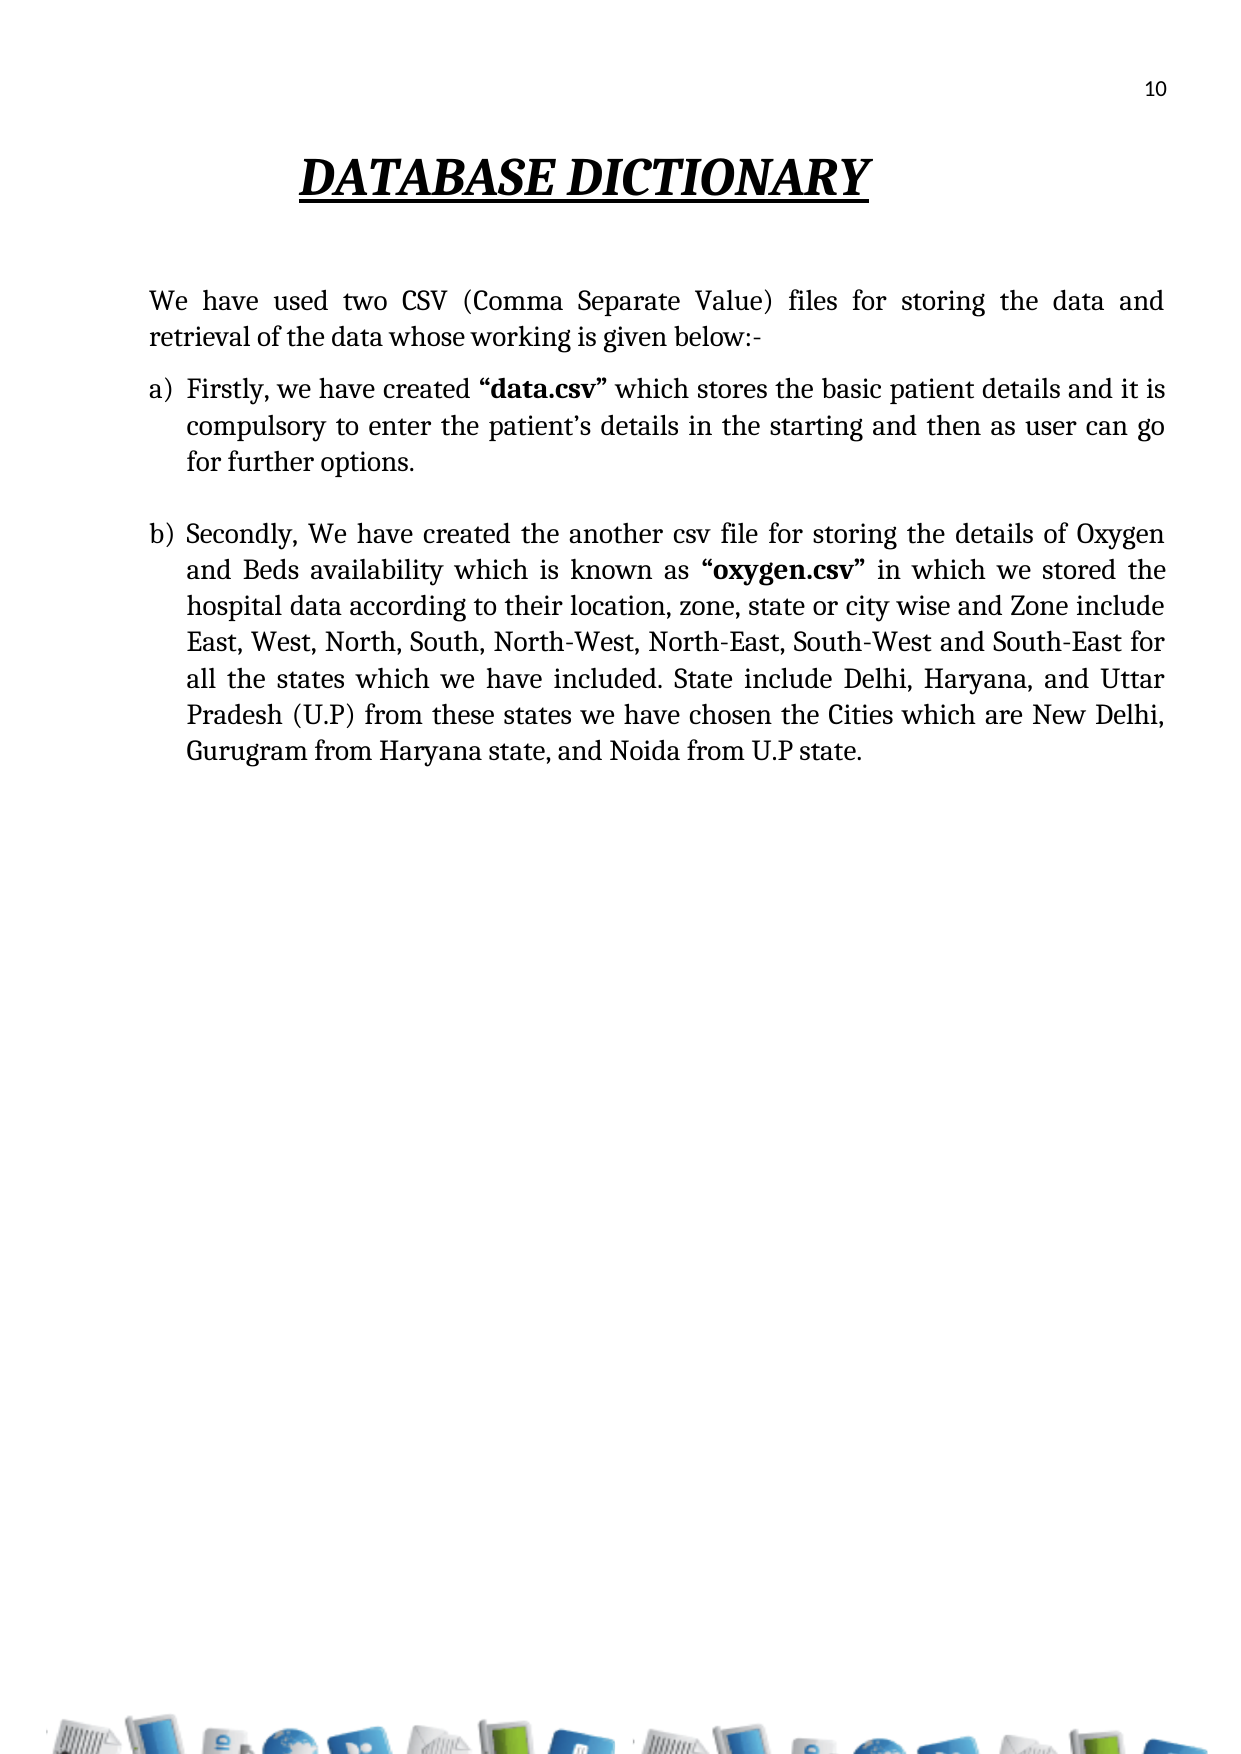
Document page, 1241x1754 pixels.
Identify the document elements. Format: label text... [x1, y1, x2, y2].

list Secondly, We have created the another csv file for storing the details of Oxygen and Beds availability which is known as “oxygen.csv” in which we stored the hospital data according to their location, zone, state or city wise and Zone include East, West, North, South, North-West, North-East, South-West and South-East for all the states which we have included. State include Delhi, Haryana, and Uttar Pradesh (U.P) from these states we have chosen the Cities which are New Delhi, Gurugram from Haryana state, and Noida from U.P state. [149, 517, 1167, 768]
list DATABASE DICTIONARY [299, 147, 1167, 209]
picture [632, 1361, 1208, 1754]
text We have used two CSV (Comma Separate Value) files for storing the data and retrieval of the data whose working is given below:- [149, 284, 1167, 353]
list Firstly, we have created “data.csv” which stores the basic patient details and it is compulsory to enter the patient’s details in the starting and then as user can go for further options. [149, 373, 1167, 478]
picture [46, 1351, 616, 1754]
